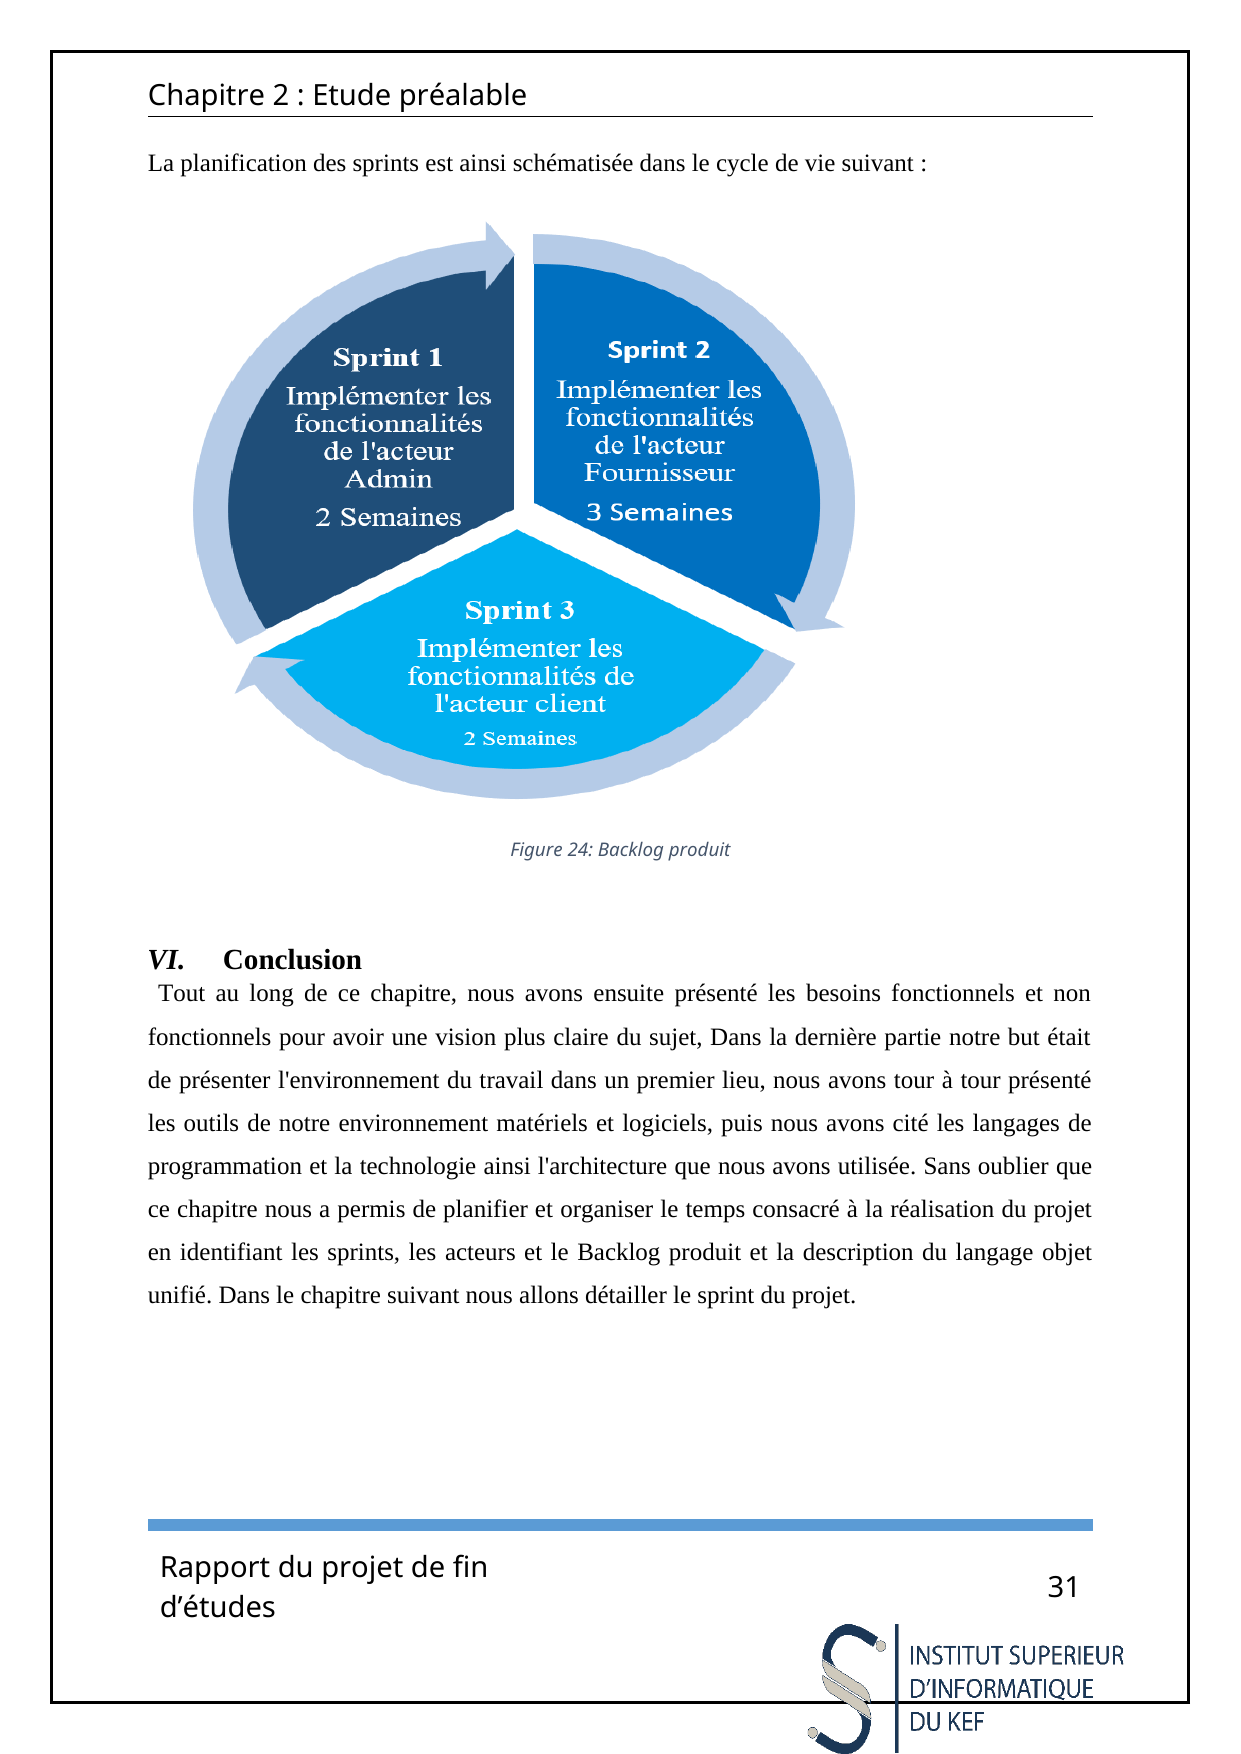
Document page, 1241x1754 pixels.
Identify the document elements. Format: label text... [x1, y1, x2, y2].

text La planification des sprints est ainsi schématisée dans le cycle de vie suivant : [148, 148, 1093, 176]
text Tout au long de ce chapitre, nous avons ensuite présenté les besoins fonctionnels et non fonctionnels pour avoir une vision plus claire du sujet, Dans la dernière partie notre but était de présenter l'environnement du travail dans un premier lieu, nous avons tour à tour présenté les outils de notre environnement matériels et logiciels, puis nous avons cité les langages de programmation et la technologie ainsi l'architecture que nous avons utilisée. Sans oublier que ce chapitre nous a permis de planifier et organiser le temps consacré à la réalisation du projet en identifiant les sprints, les acteurs et le Backlog produit et la description du langage objet unifié. Dans le chapitre suivant nous allons détailler le sprint du projet. [148, 978, 1093, 1309]
picture [807, 1624, 1124, 1754]
subtitle Conclusion [185, 942, 1093, 976]
picture [147, 207, 954, 817]
